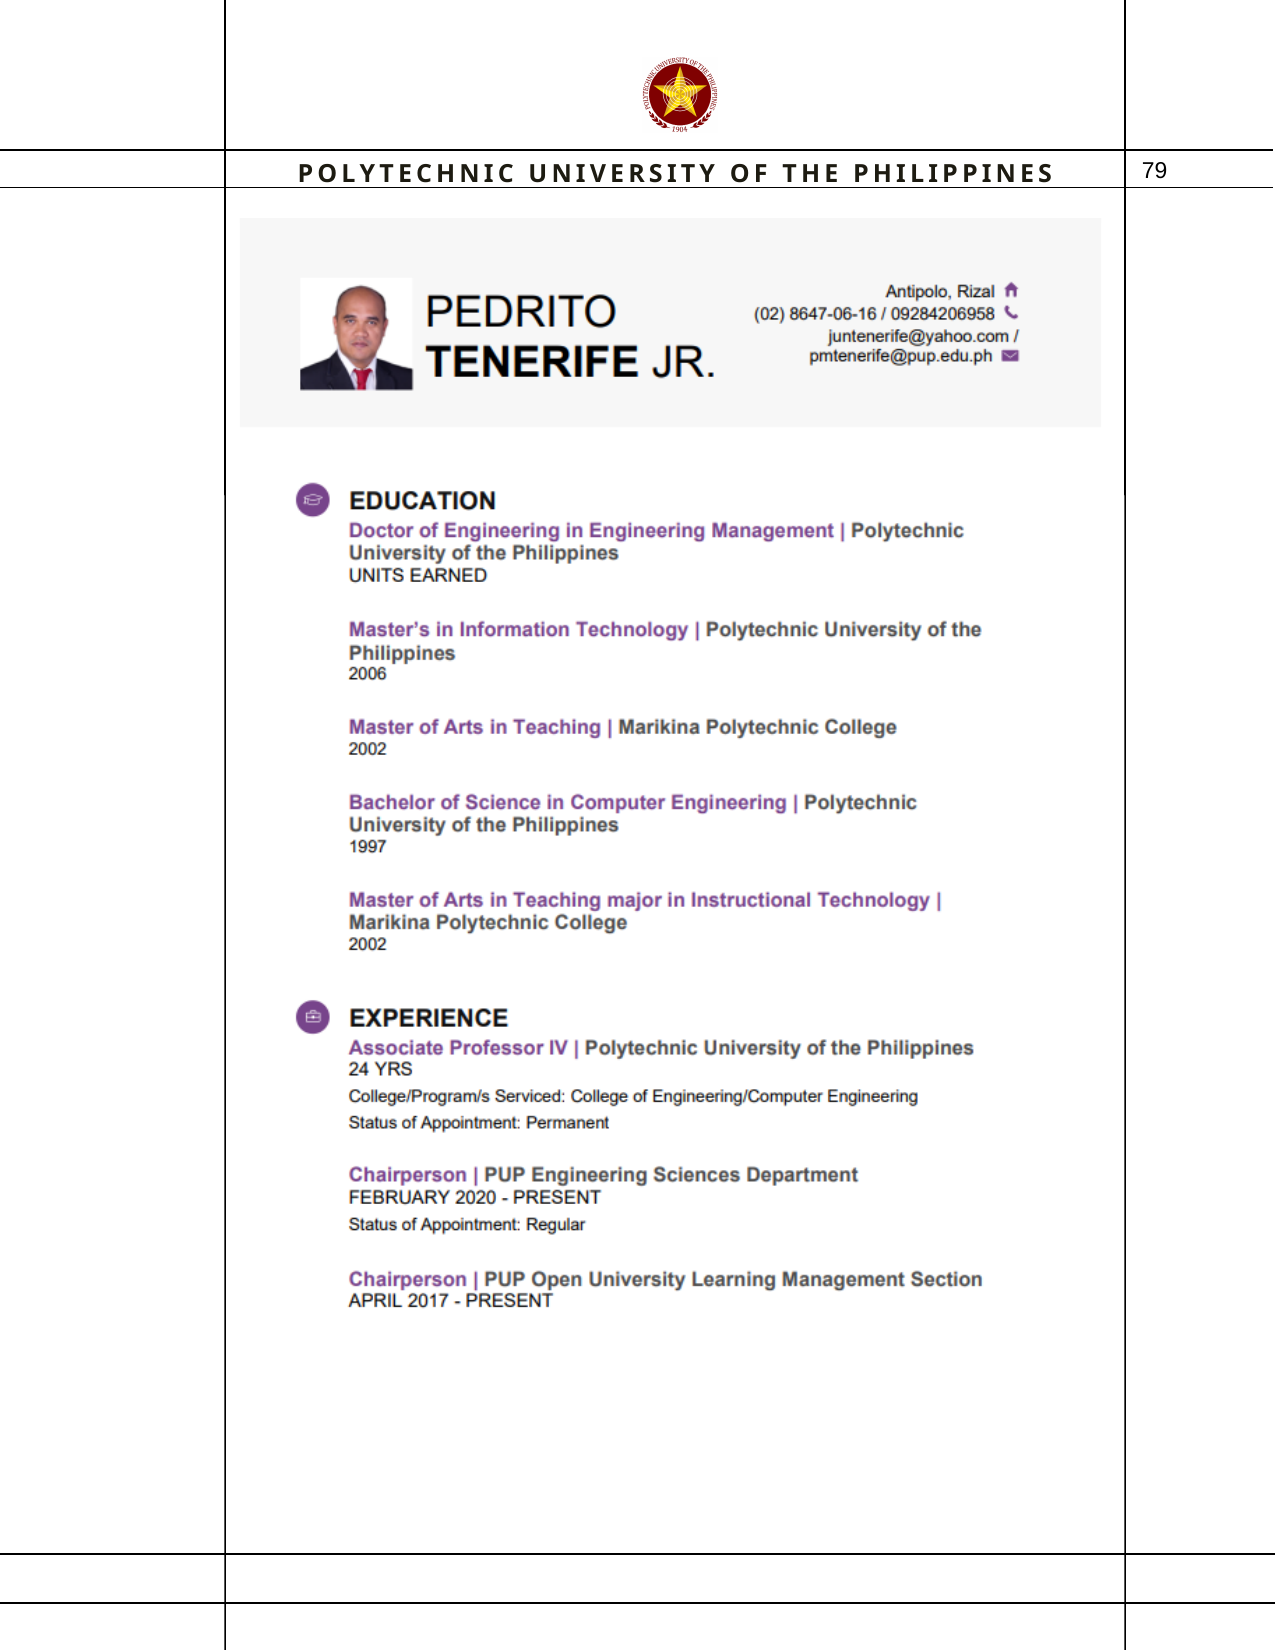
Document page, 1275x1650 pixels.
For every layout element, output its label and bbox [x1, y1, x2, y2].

picture [642, 57, 718, 133]
picture [239, 218, 1102, 1402]
